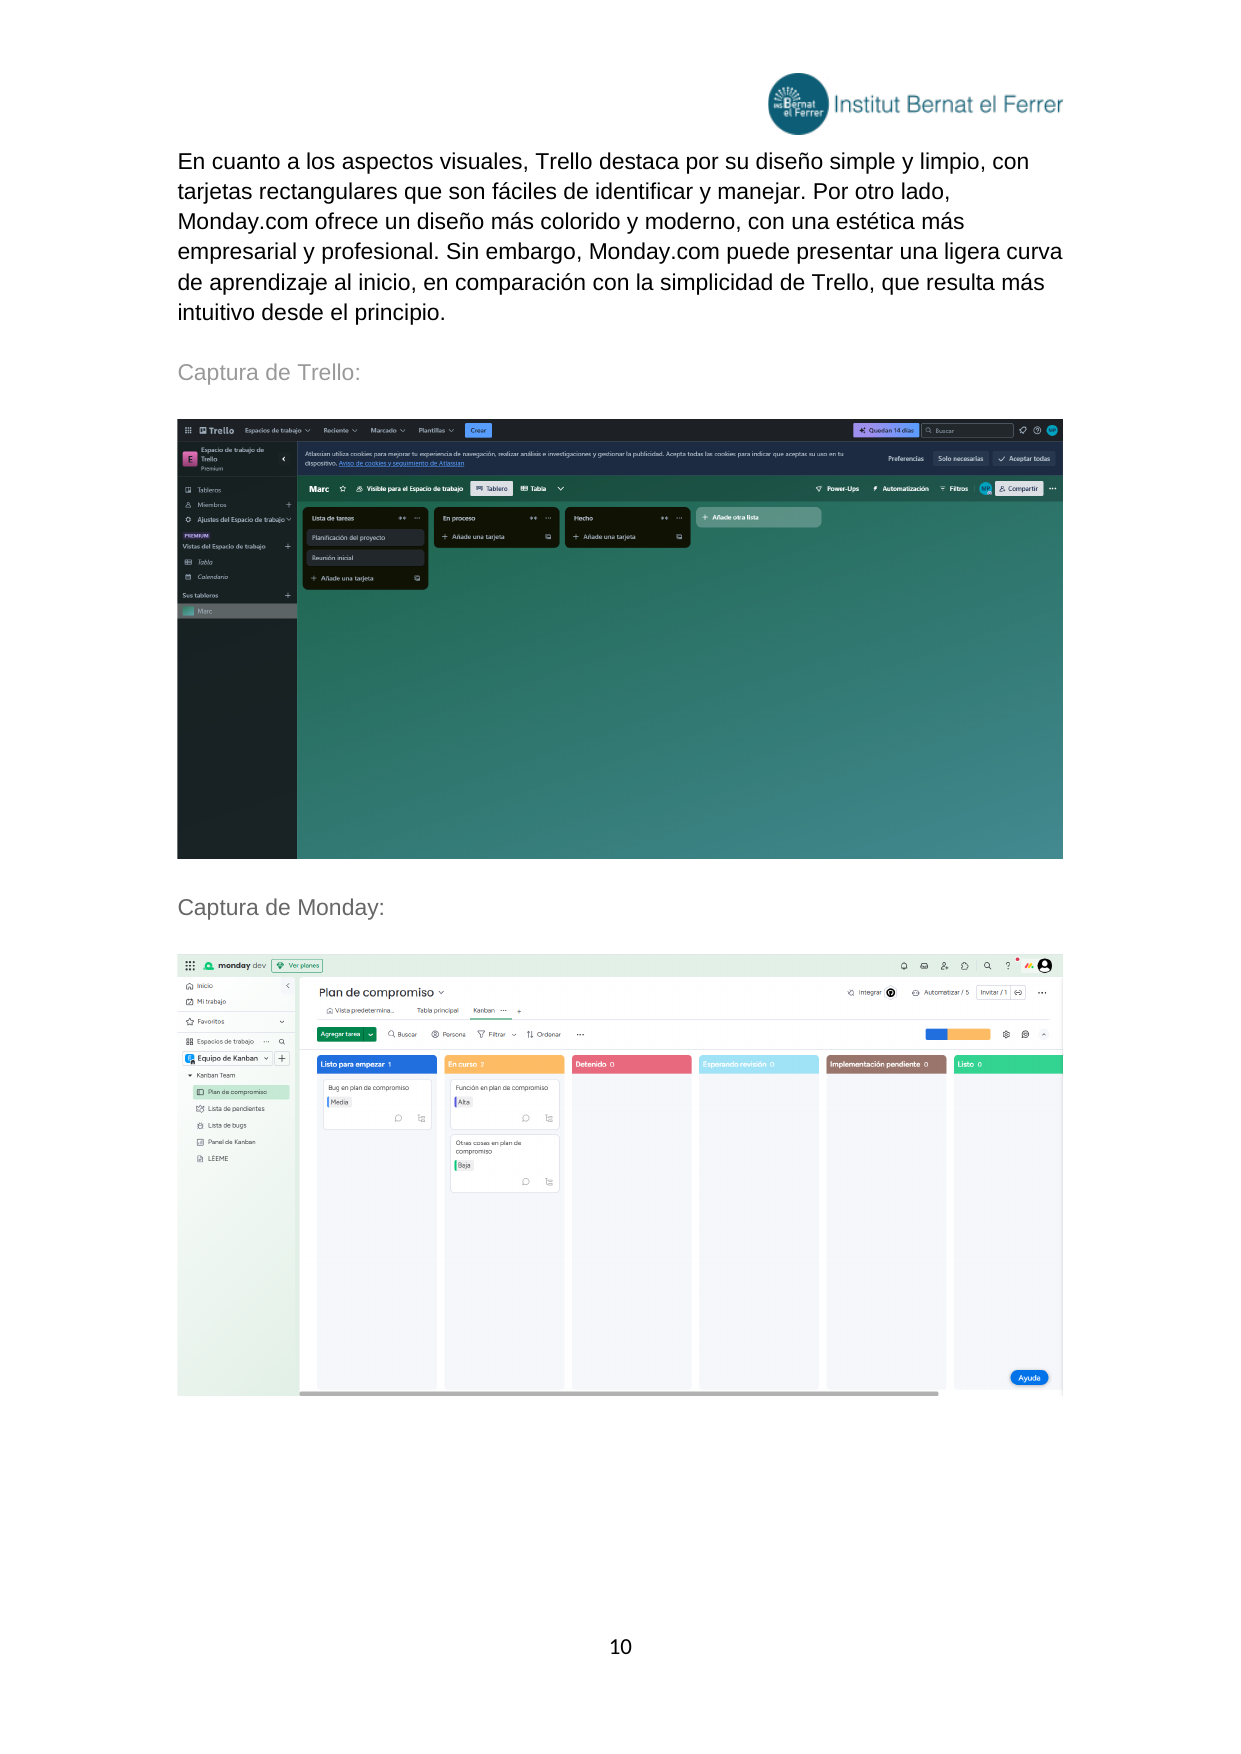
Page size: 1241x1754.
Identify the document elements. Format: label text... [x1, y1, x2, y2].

text Captura de Trello: [177, 359, 1063, 385]
picture [177, 953, 1063, 1396]
text Captura de Monday: [177, 893, 1063, 920]
text En cuanto a los aspectos visuales, Trello destaca por su diseño simple y limpio, con tarjetas rectangulares que son fáciles de identificar y manejar. Por otro lado, Monday.com ofrece un diseño más colorido y moderno, con una estética más empresarial y profesional. Sin embargo, Monday.com puede presentar una ligera curva de aprendizaje al inicio, en comparación con la simplicidad de Trello, que resulta más intuitivo desde el principio. [177, 148, 1063, 325]
picture [768, 73, 1064, 135]
picture [177, 419, 1063, 859]
